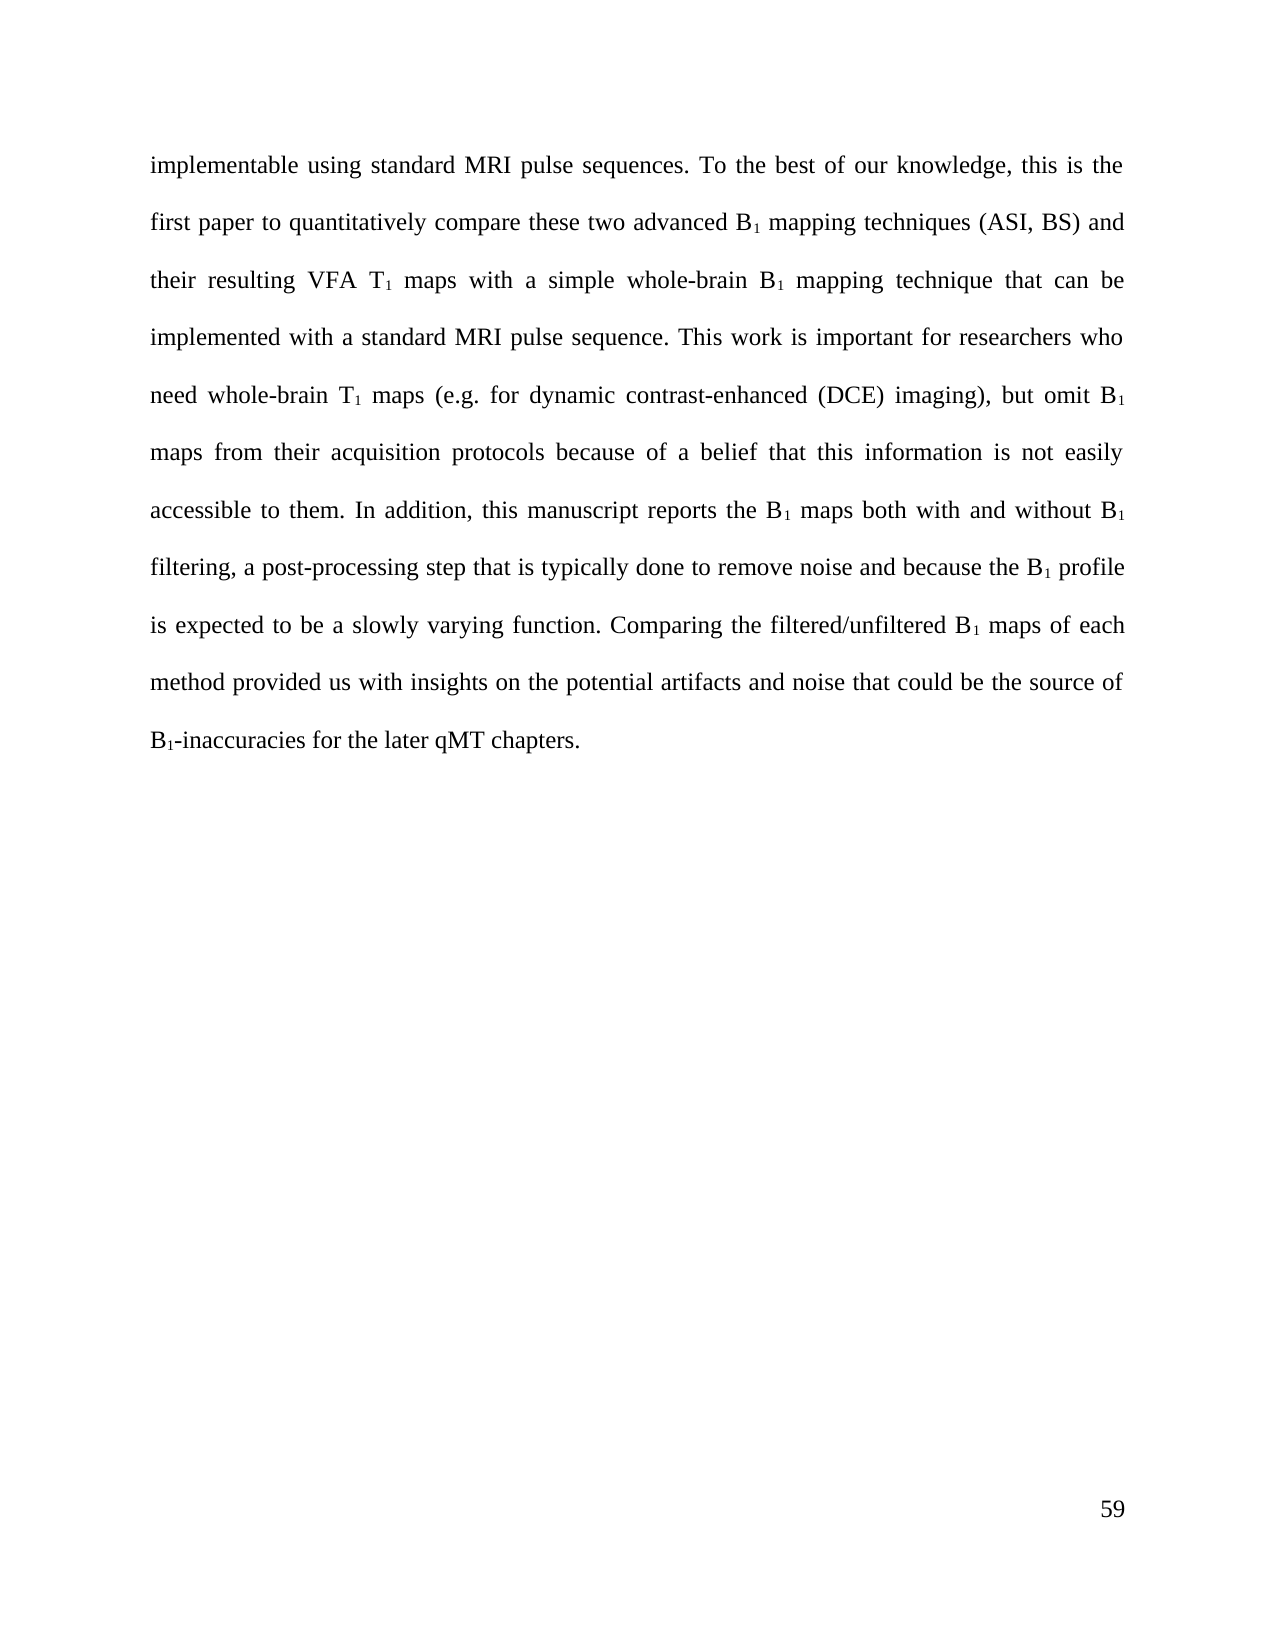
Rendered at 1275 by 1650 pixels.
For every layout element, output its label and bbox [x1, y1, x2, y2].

text [150, 150, 1125, 754]
